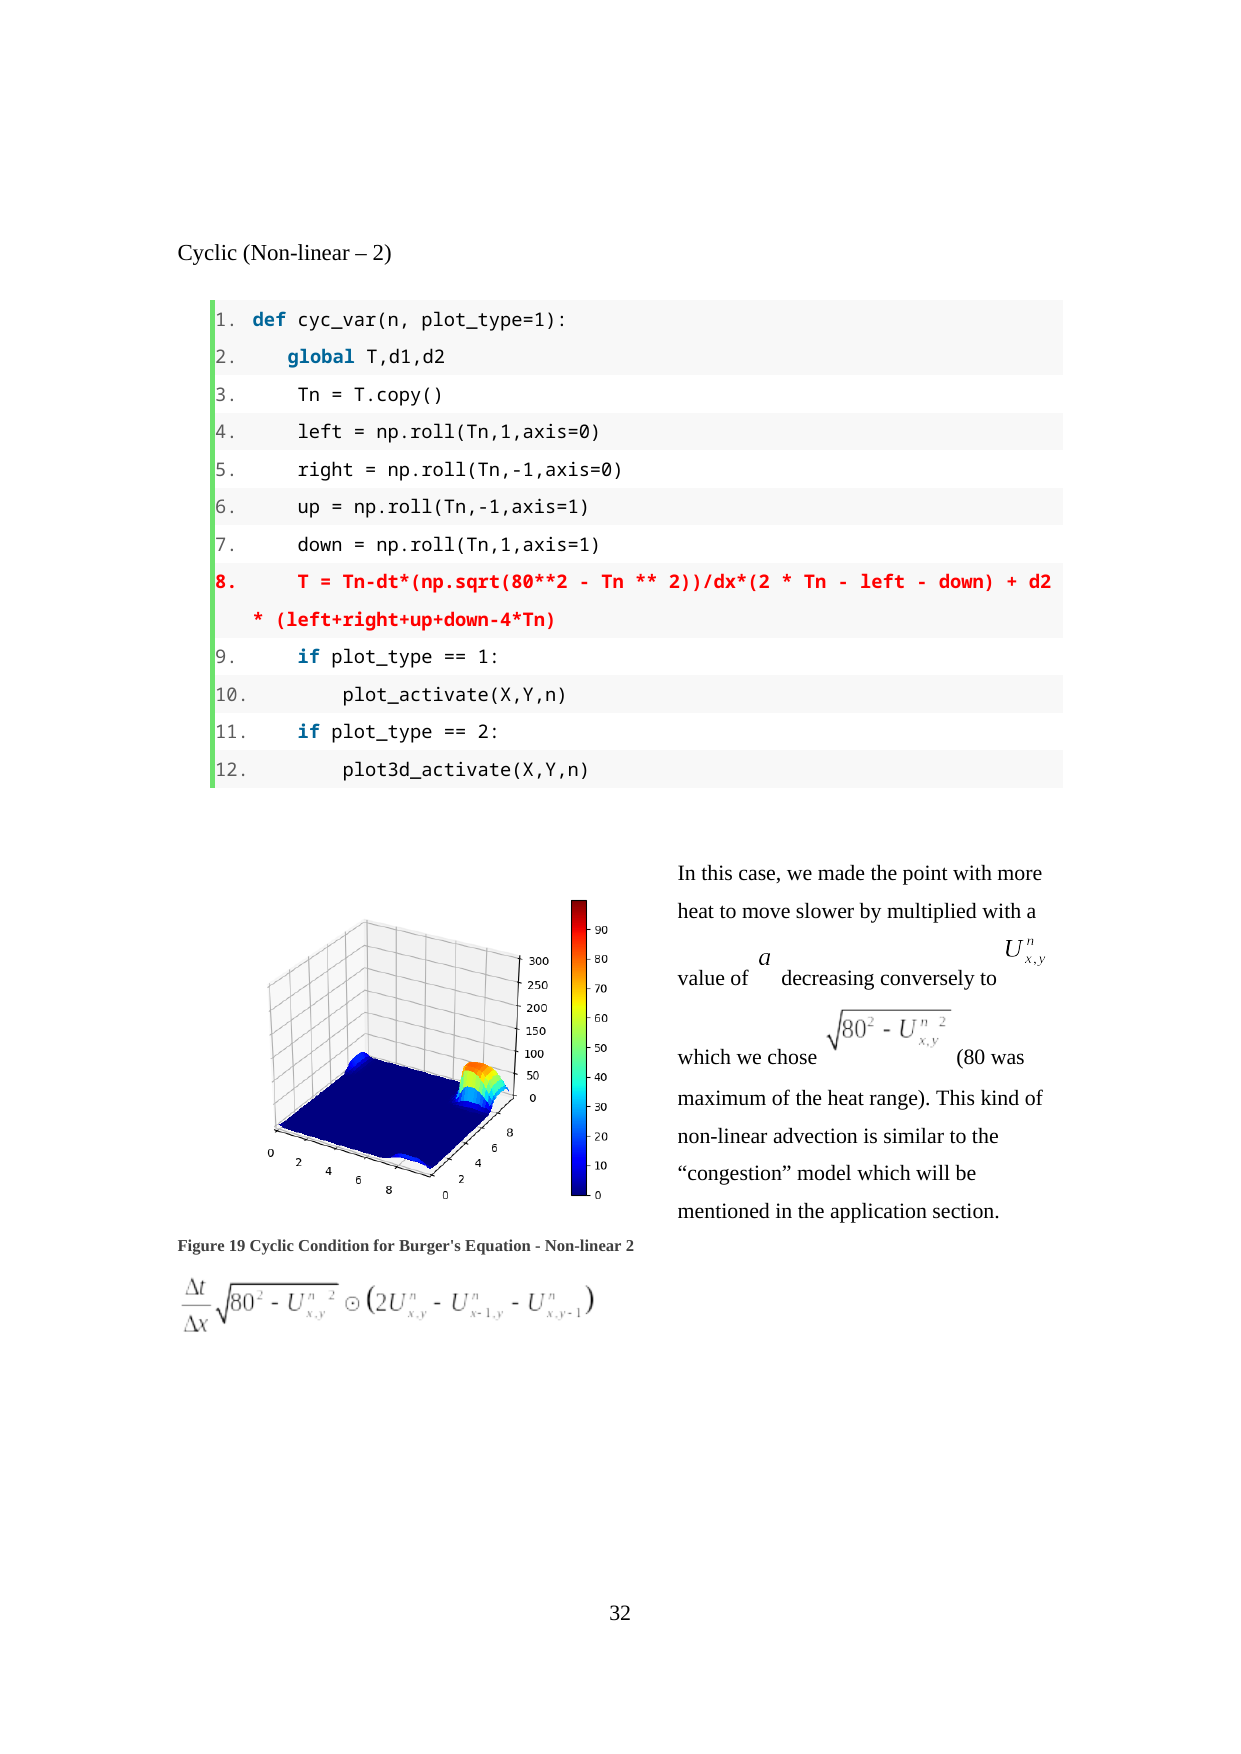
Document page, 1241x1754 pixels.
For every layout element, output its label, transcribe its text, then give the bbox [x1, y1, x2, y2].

list T = Tn-dt*(np.sqrt(80**2 - Tn ** 2))/dx*(2 * Tn - left - down) + d2 * (left+right+up+down-4*Tn) [215, 563, 1063, 638]
picture [177, 856, 659, 1227]
list global T,d1,d2 [215, 338, 1063, 375]
list if plot_type == 2: [215, 713, 1063, 750]
list Tn = T.copy() [215, 375, 1063, 413]
list left = np.roll(Tn,1,axis=0) [215, 413, 1063, 450]
list down = np.roll(Tn,1,axis=1) [215, 525, 1063, 563]
list right = np.roll(Tn,-1,axis=0) [215, 450, 1063, 488]
list if plot_type == 1: [215, 638, 1063, 675]
list def cyc_var(n, plot_type=1): [215, 300, 1063, 338]
list up = np.roll(Tn,-1,axis=1) [215, 488, 1063, 525]
list plot_activate(X,Y,n) [215, 675, 1063, 713]
subtitle Cyclic (Non-linear – 2) [177, 233, 1063, 271]
list plot3d_activate(X,Y,n) [215, 750, 1063, 788]
